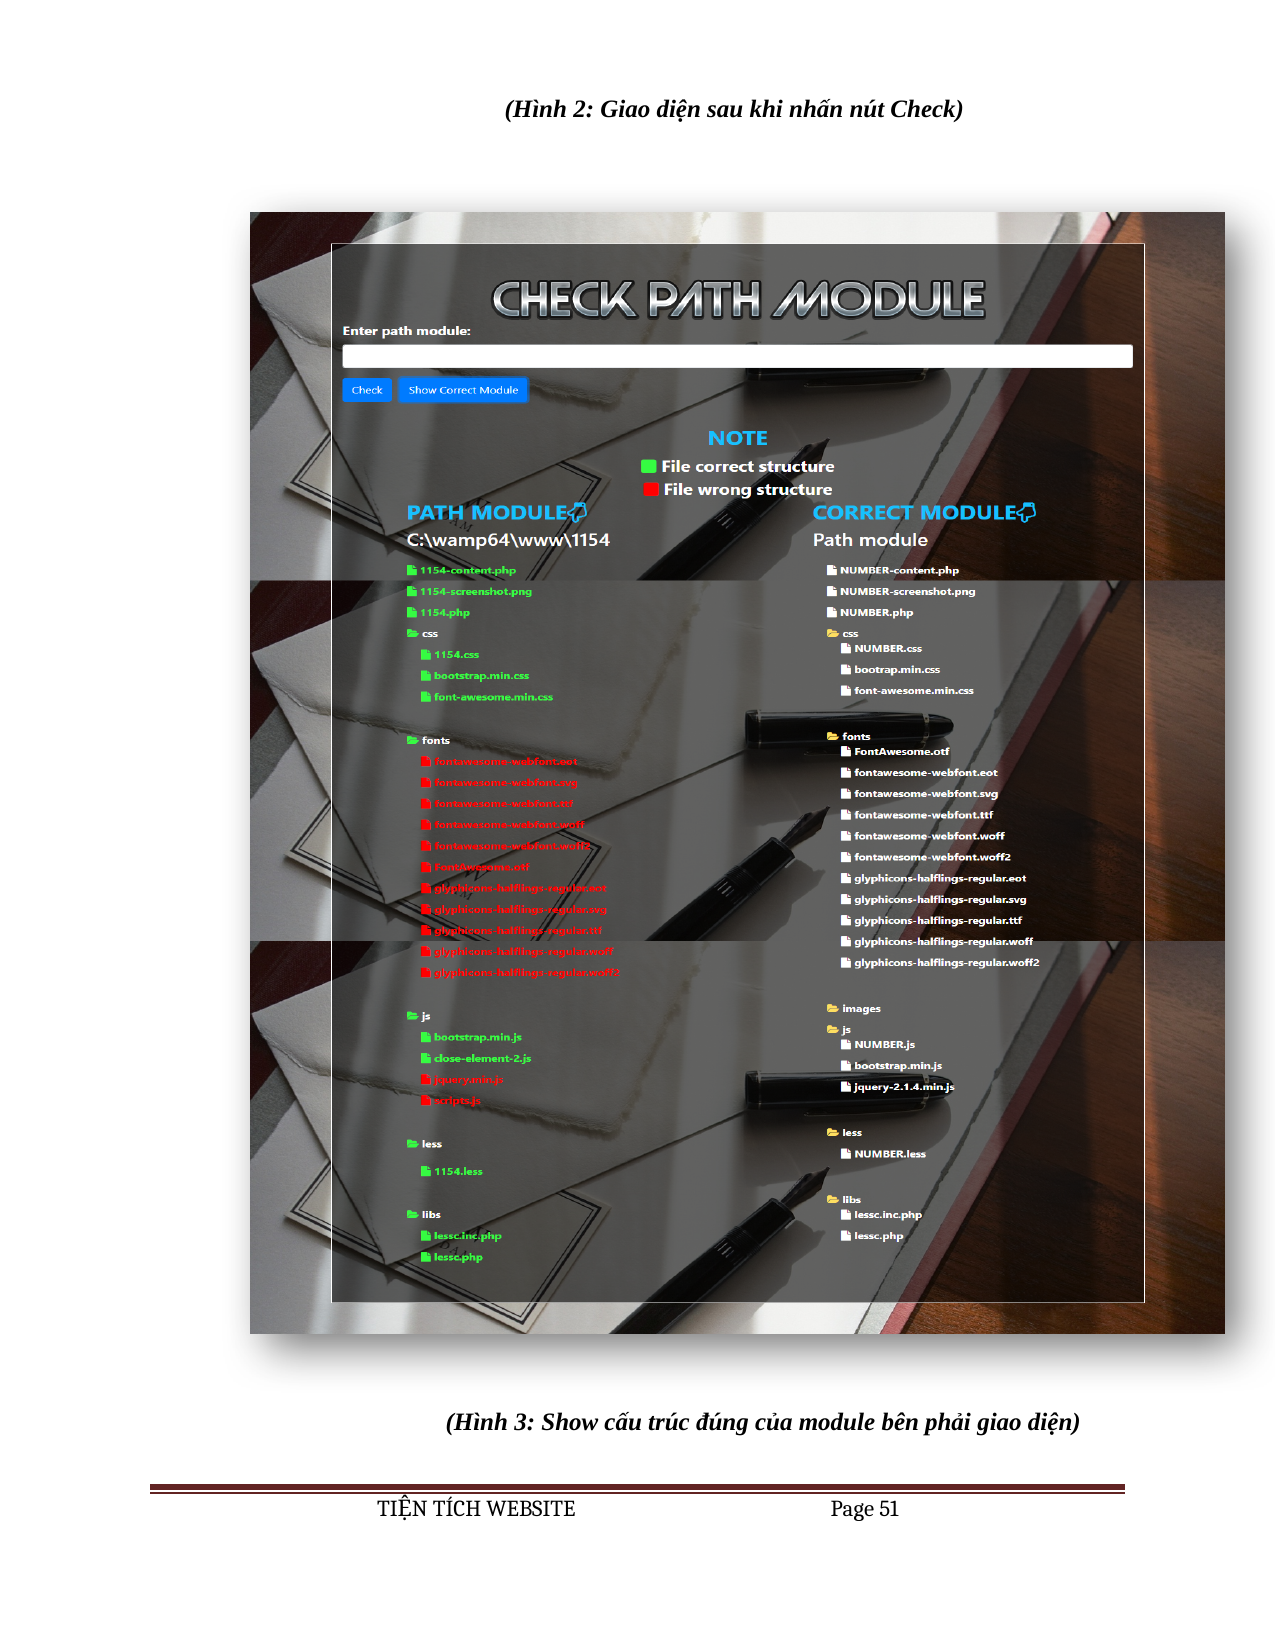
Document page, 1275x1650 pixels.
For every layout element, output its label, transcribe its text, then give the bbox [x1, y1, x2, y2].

picture [250, 212, 1225, 1334]
list (Hình 2: Giao diện sau khi nhấn nút Check) [300, 94, 1125, 122]
list (Hình 3: Show cấu trúc đúng của module bên phải giao diện) [337, 1407, 1125, 1435]
